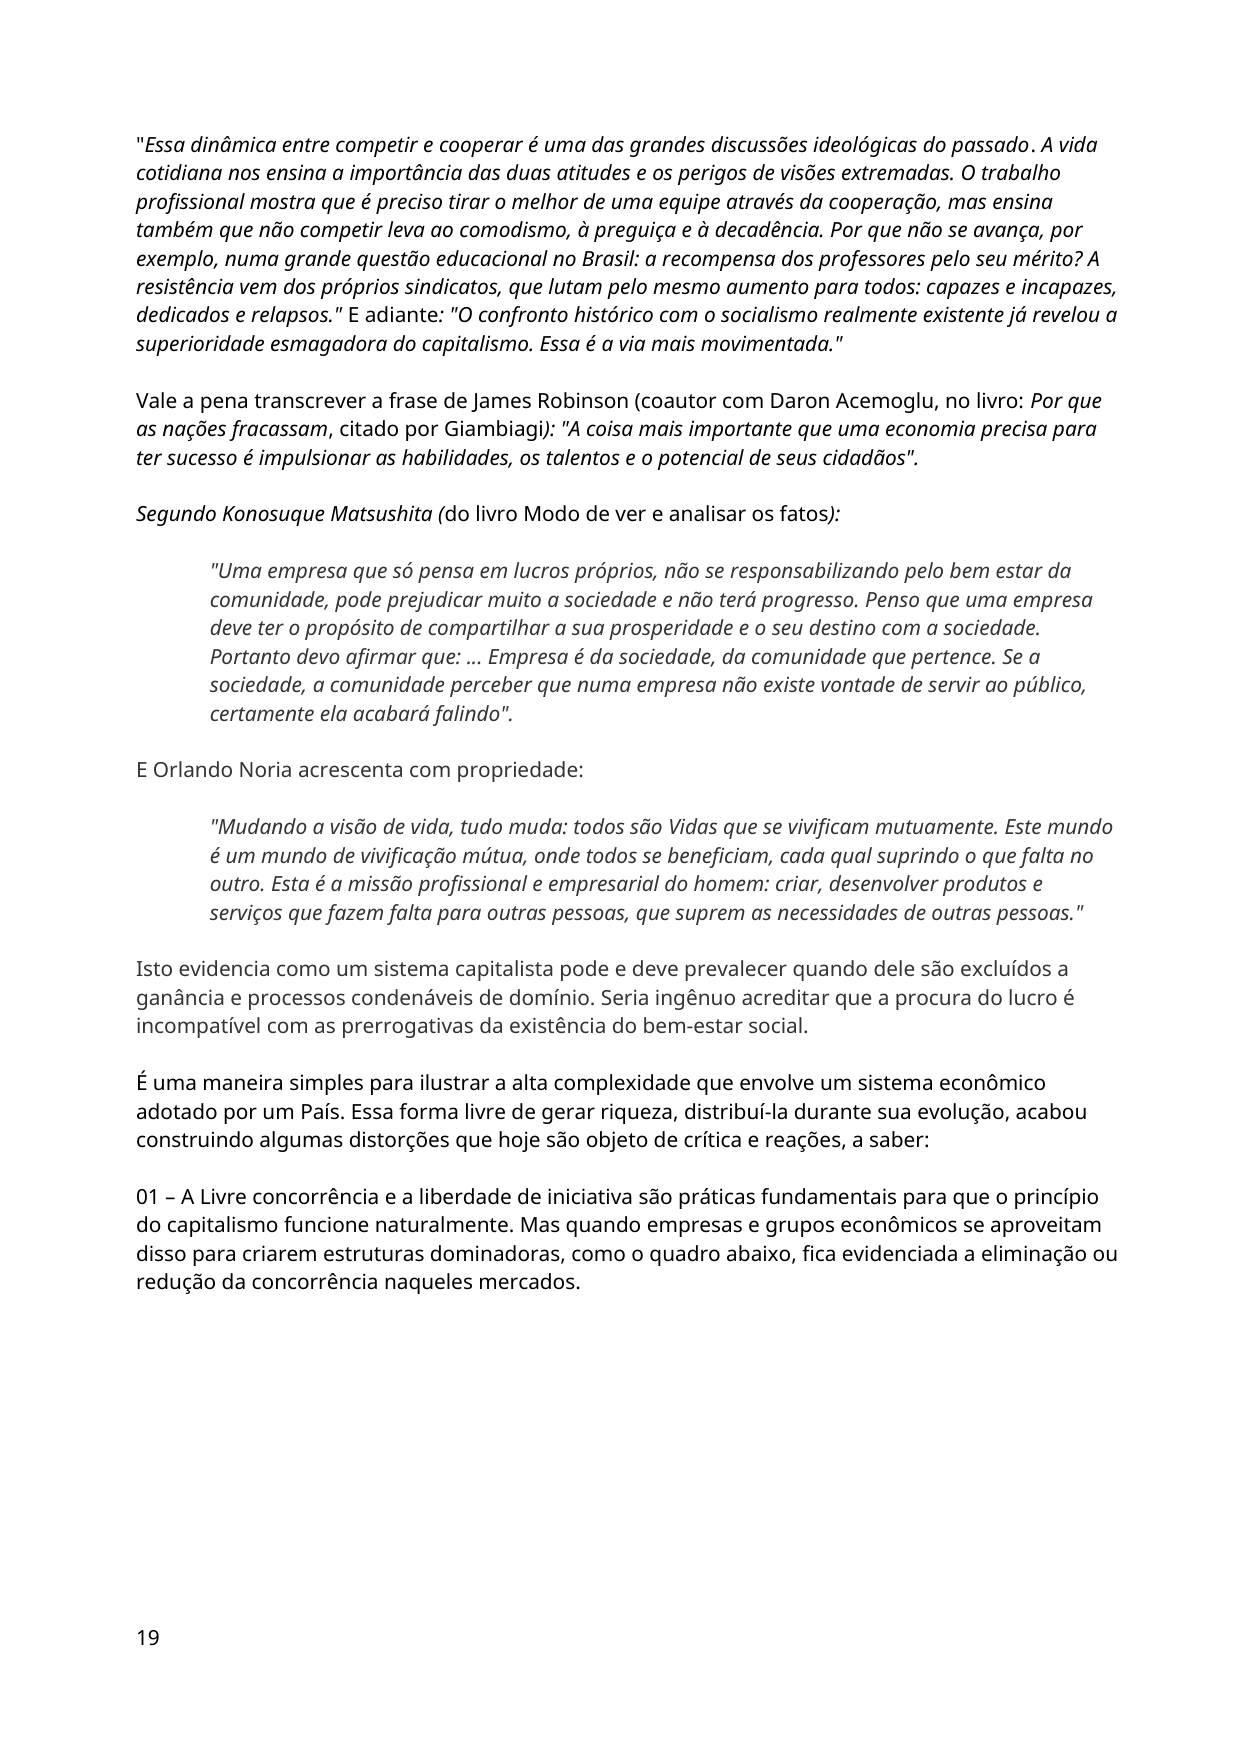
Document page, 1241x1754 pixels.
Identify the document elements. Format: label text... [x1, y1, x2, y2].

text "Essa dinâmica entre competir e cooperar é uma das grandes discussões ideológicas do passado. A vida cotidiana nos ensina a importância das duas atitudes e os perigos de visões extremadas. O trabalho profissional mostra que é preciso tirar o melhor de uma equipe através da cooperação, mas ensina também que não competir leva ao comodismo, à preguiça e à decadência. Por que não se avança, por exemplo, numa grande questão educacional no Brasil: a recompensa dos professores pelo seu mérito? A resistência vem dos próprios sindicatos, que lutam pelo mesmo aumento para todos: capazes e incapazes, dedicados e relapsos." E adiante: "O confronto histórico com o socialismo realmente existente já revelou a superioridade esmagadora do capitalismo. Essa é a via mais movimentada." [136, 130, 1122, 357]
text "Uma empresa que só pensa em lucros próprios, não se responsabilizando pelo bem estar da comunidade, pode prejudicar muito a sociedade e não terá progresso. Penso que uma empresa deve ter o propósito de compartilhar a sua prosperidade e o seu destino com a sociedade. Portanto devo afirmar que: ... Empresa é da sociedade, da comunidade que pertence. Se a sociedade, a comunidade perceber que numa empresa não existe vontade de servir ao público, certamente ela acabará falindo". [209, 556, 1122, 727]
text Isto evidencia como um sistema capitalista pode e deve prevalecer quando dele são excluídos a ganância e processos condenáveis de domínio. Seria ingênuo acreditar que a procura do lucro é incompatível com as prerrogativas da existência do bem-estar social. [136, 954, 1122, 1040]
text "Mudando a visão de vida, tudo muda: todos são Vidas que se vivificam mutuamente. Este mundo é um mundo de vivificação mútua, onde todos se beneficiam, cada qual suprindo o que falta no outro. Esta é a missão profissional e empresarial do homem: criar, desenvolver produtos e serviços que fazem falta para outras pessoas, que suprem as necessidades de outras pessoas." [209, 812, 1122, 926]
text 01 – A Livre concorrência e a liberdade de iniciativa são práticas fundamentais para que o princípio do capitalismo funcione naturalmente. Mas quando empresas e grupos econômicos se aproveitam disso para criarem estruturas dominadoras, como o quadro abaixo, fica evidenciada a eliminação ou redução da concorrência naqueles mercados. [136, 1182, 1122, 1296]
text E Orlando Noria acrescenta com propriedade: [136, 756, 1122, 784]
text Vale a pena transcrever a frase de James Robinson (coautor com Daron Acemoglu, no livro: Por que as nações fracassam, citado por Giambiagi): "A coisa mais importante que uma economia precisa para ter sucesso é impulsionar as habilidades, os talentos e o potencial de seus cidadãos". [136, 386, 1122, 471]
text Segundo Konosuque Matsushita (do livro Modo de ver e analisar os fatos): [136, 499, 1122, 528]
text É uma maneira simples para ilustrar a alta complexidade que envolve um sistema econômico adotado por um País. Essa forma livre de gerar riqueza, distribuí-la durante sua evolução, acabou construindo algumas distorções que hoje são objeto de crítica e reações, a saber: [136, 1068, 1122, 1154]
